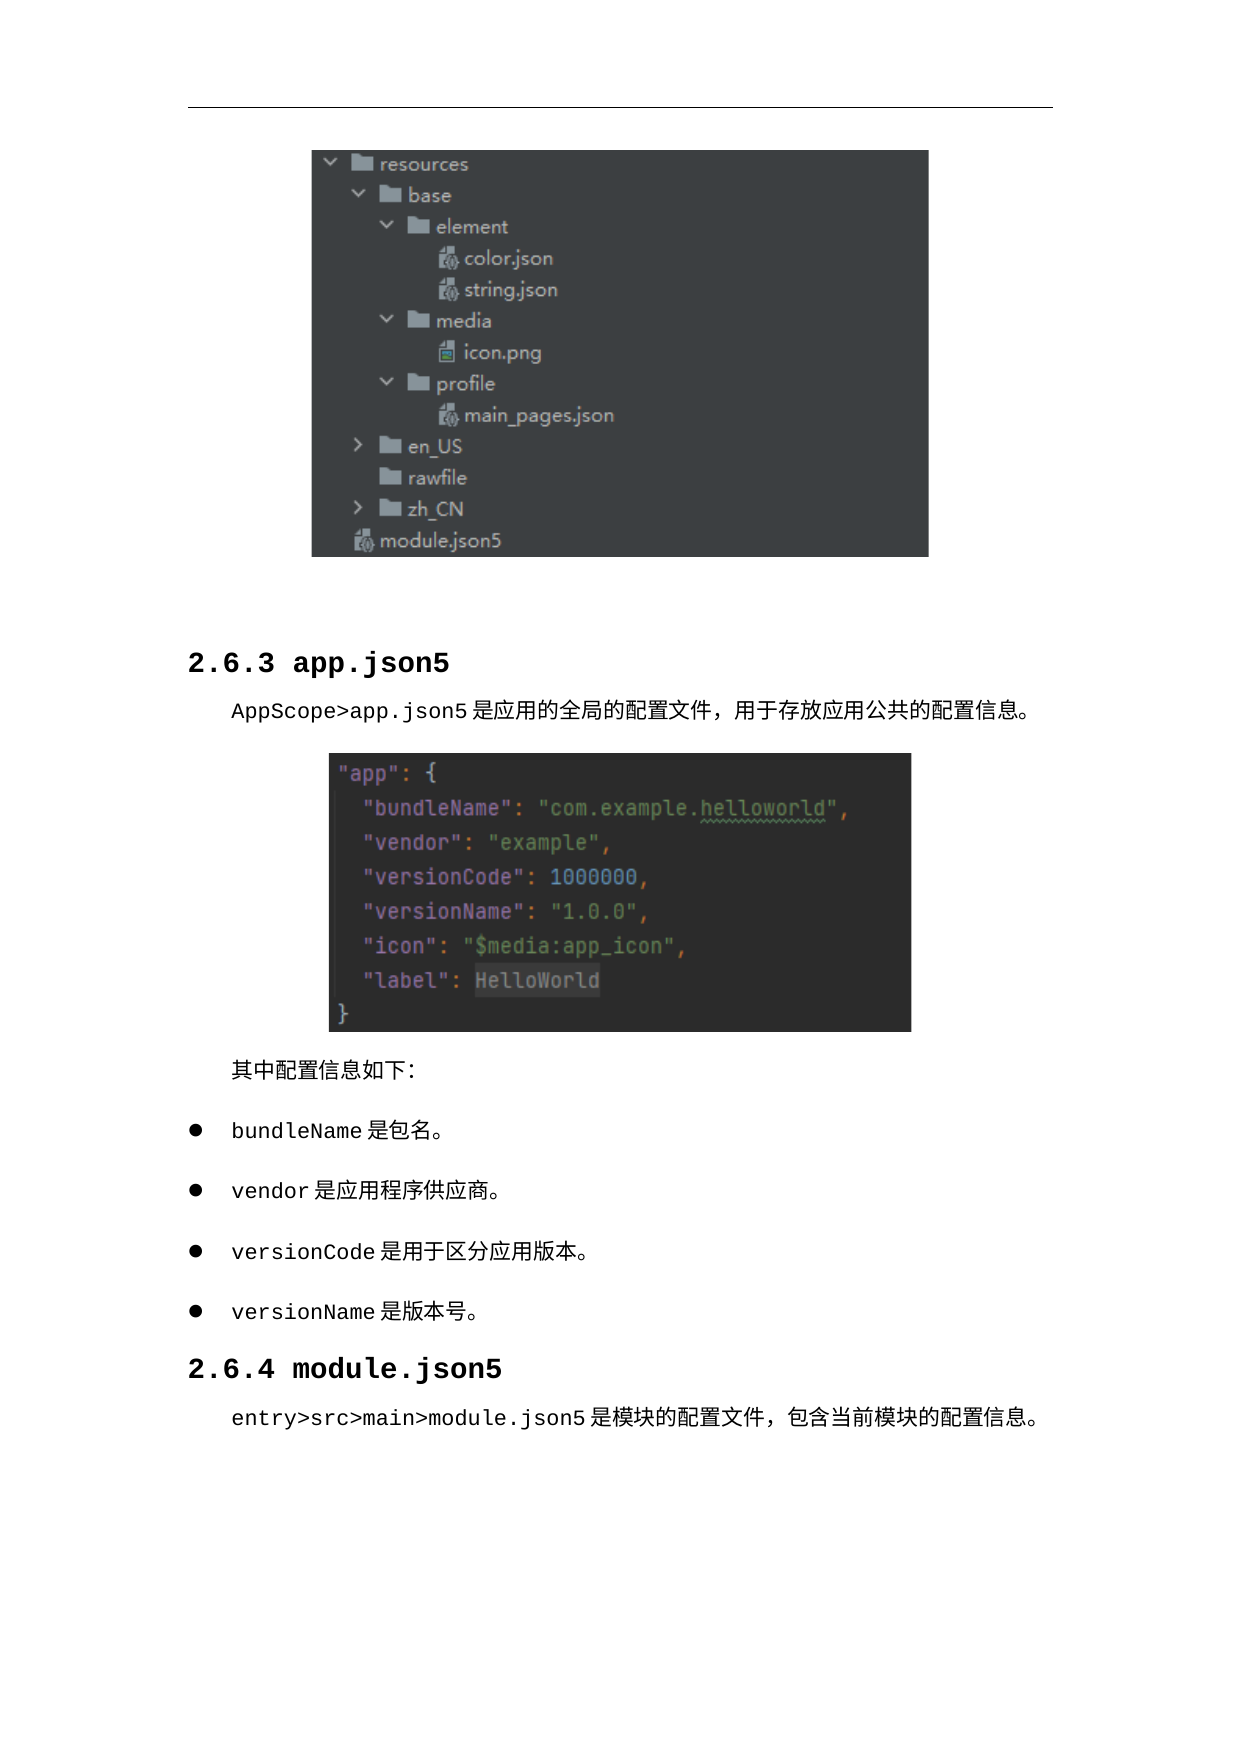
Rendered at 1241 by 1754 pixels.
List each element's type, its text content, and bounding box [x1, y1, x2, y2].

list versionCode是用于区分应用版本。 [187, 1234, 1053, 1266]
text entry>src>main>module.json5是模块的配置文件，包含当前模块的配置信息。 [187, 1400, 1053, 1432]
list versionName是版本号。 [187, 1294, 1053, 1326]
picture [311, 150, 929, 557]
subtitle module.json5 [187, 1354, 1053, 1387]
text 其中配置信息如下： [187, 1053, 1053, 1084]
text AppScope>app.json5是应用的全局的配置文件，用于存放应用公共的配置信息。 [187, 693, 1053, 725]
list bundleName是包名。 [187, 1113, 1053, 1145]
subtitle app.json5 [187, 648, 1053, 681]
list vendor是应用程序供应商。 [187, 1173, 1053, 1205]
picture [328, 753, 912, 1032]
